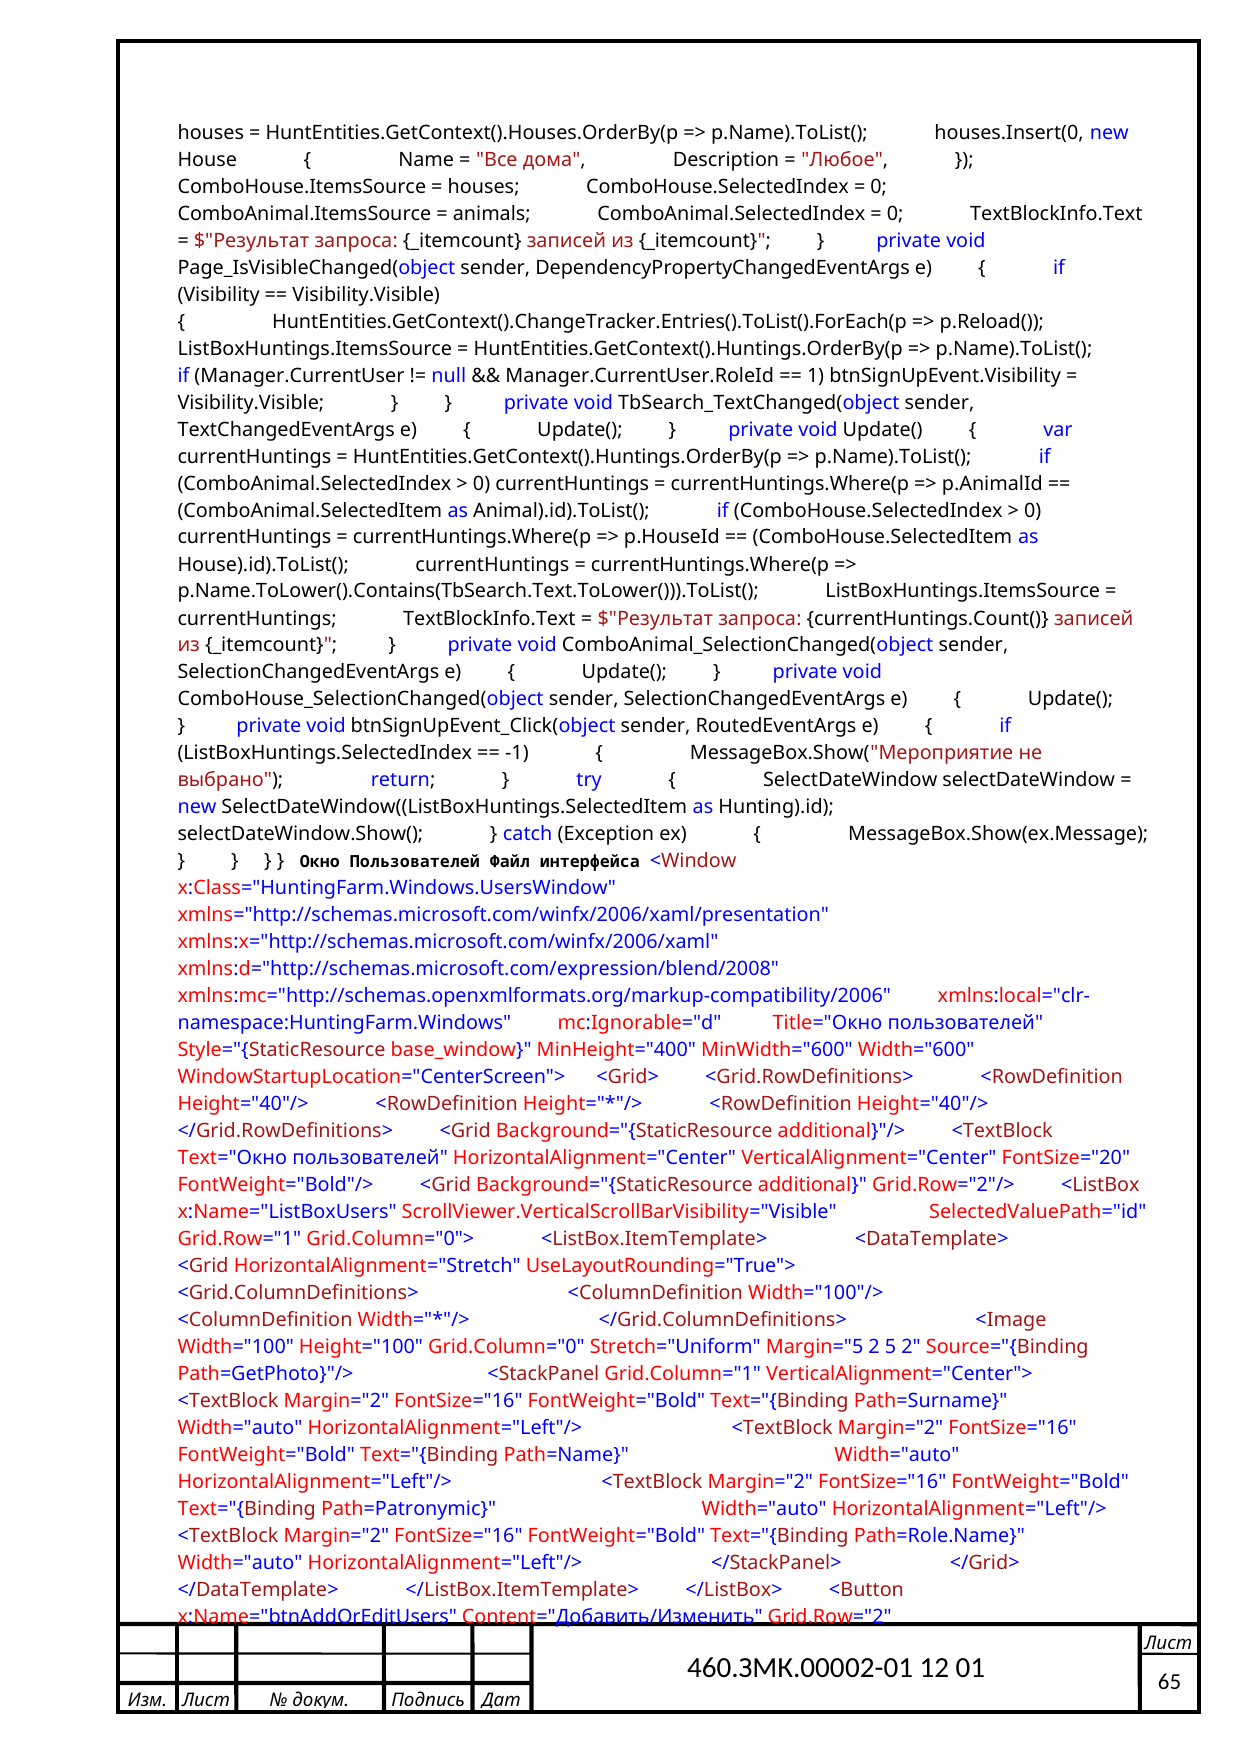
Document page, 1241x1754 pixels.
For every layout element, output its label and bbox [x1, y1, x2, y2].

text [177, 118, 1152, 1629]
